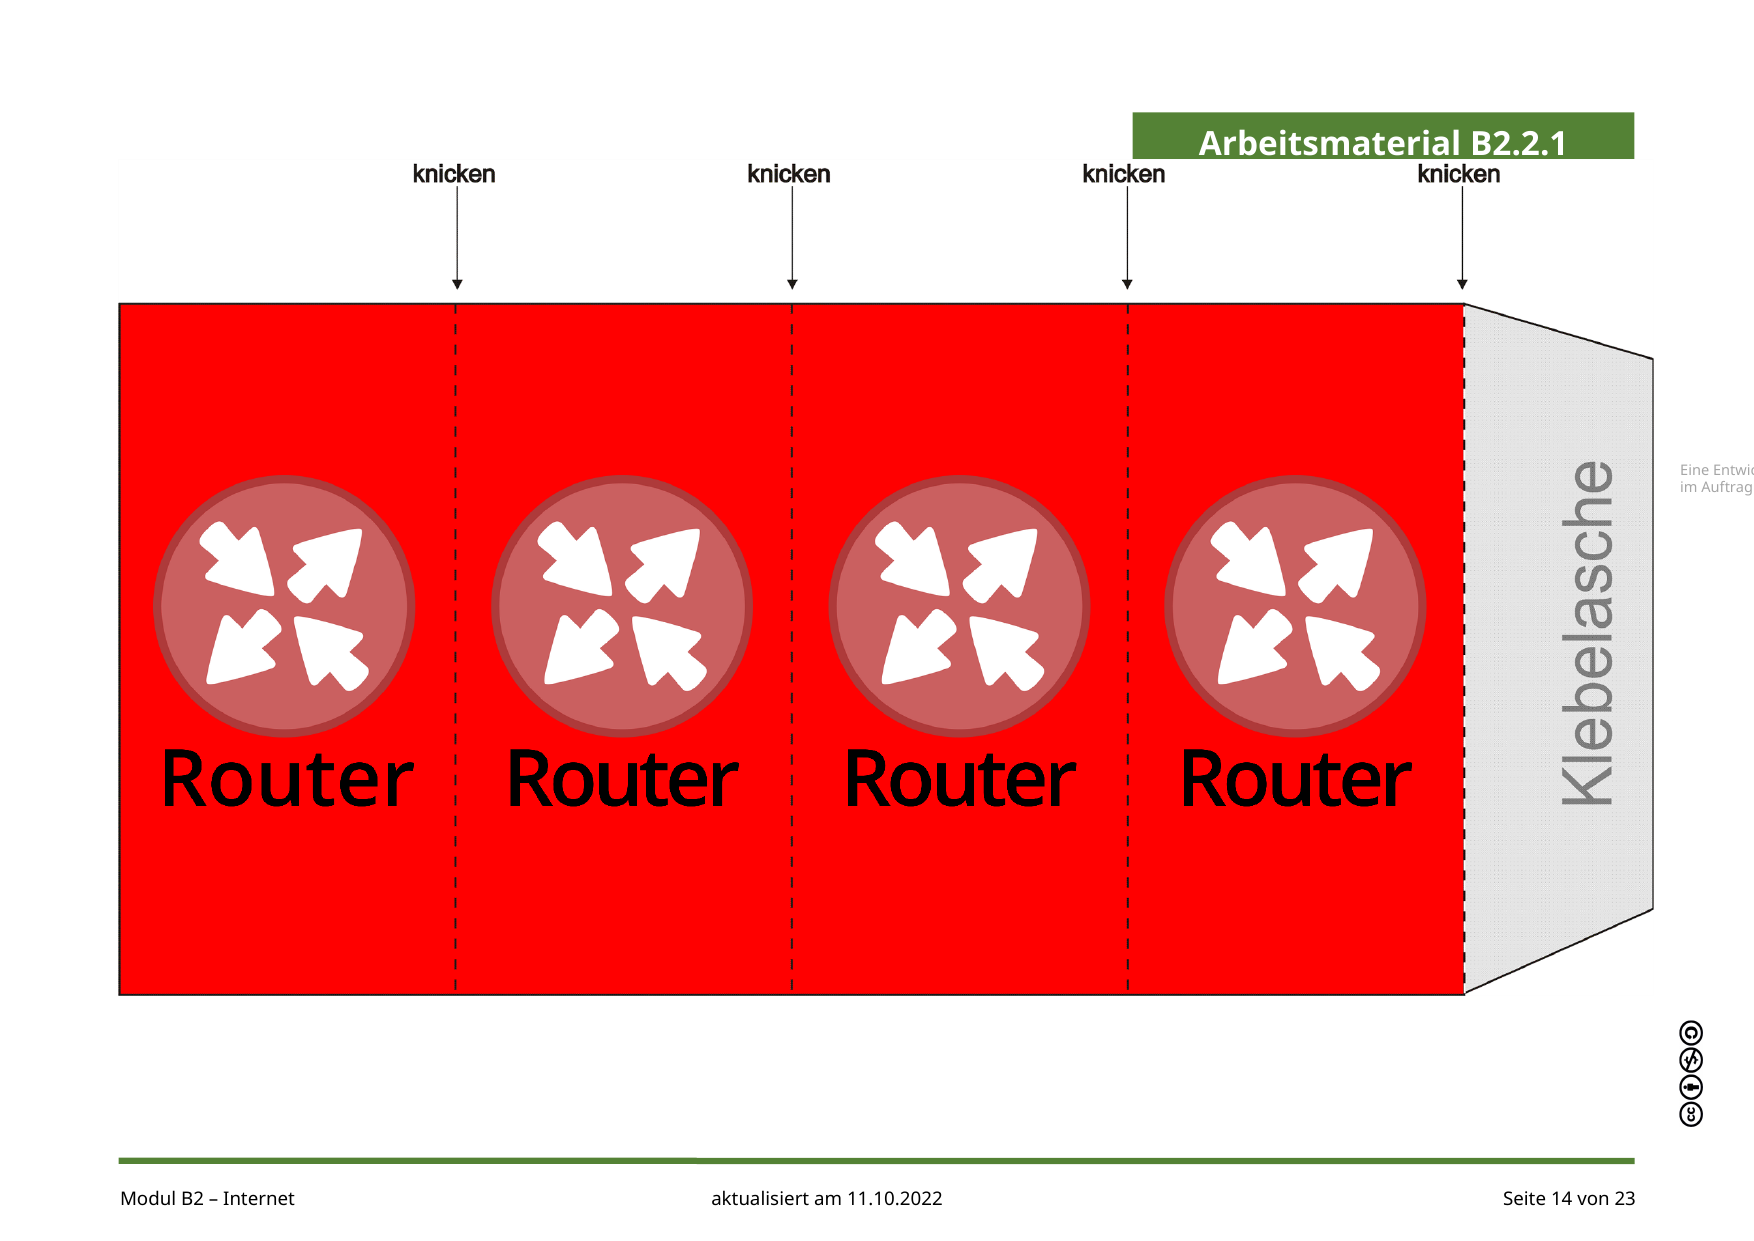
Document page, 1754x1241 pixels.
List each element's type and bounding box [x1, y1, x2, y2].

picture [118, 159, 1654, 996]
picture [1680, 1021, 1703, 1127]
